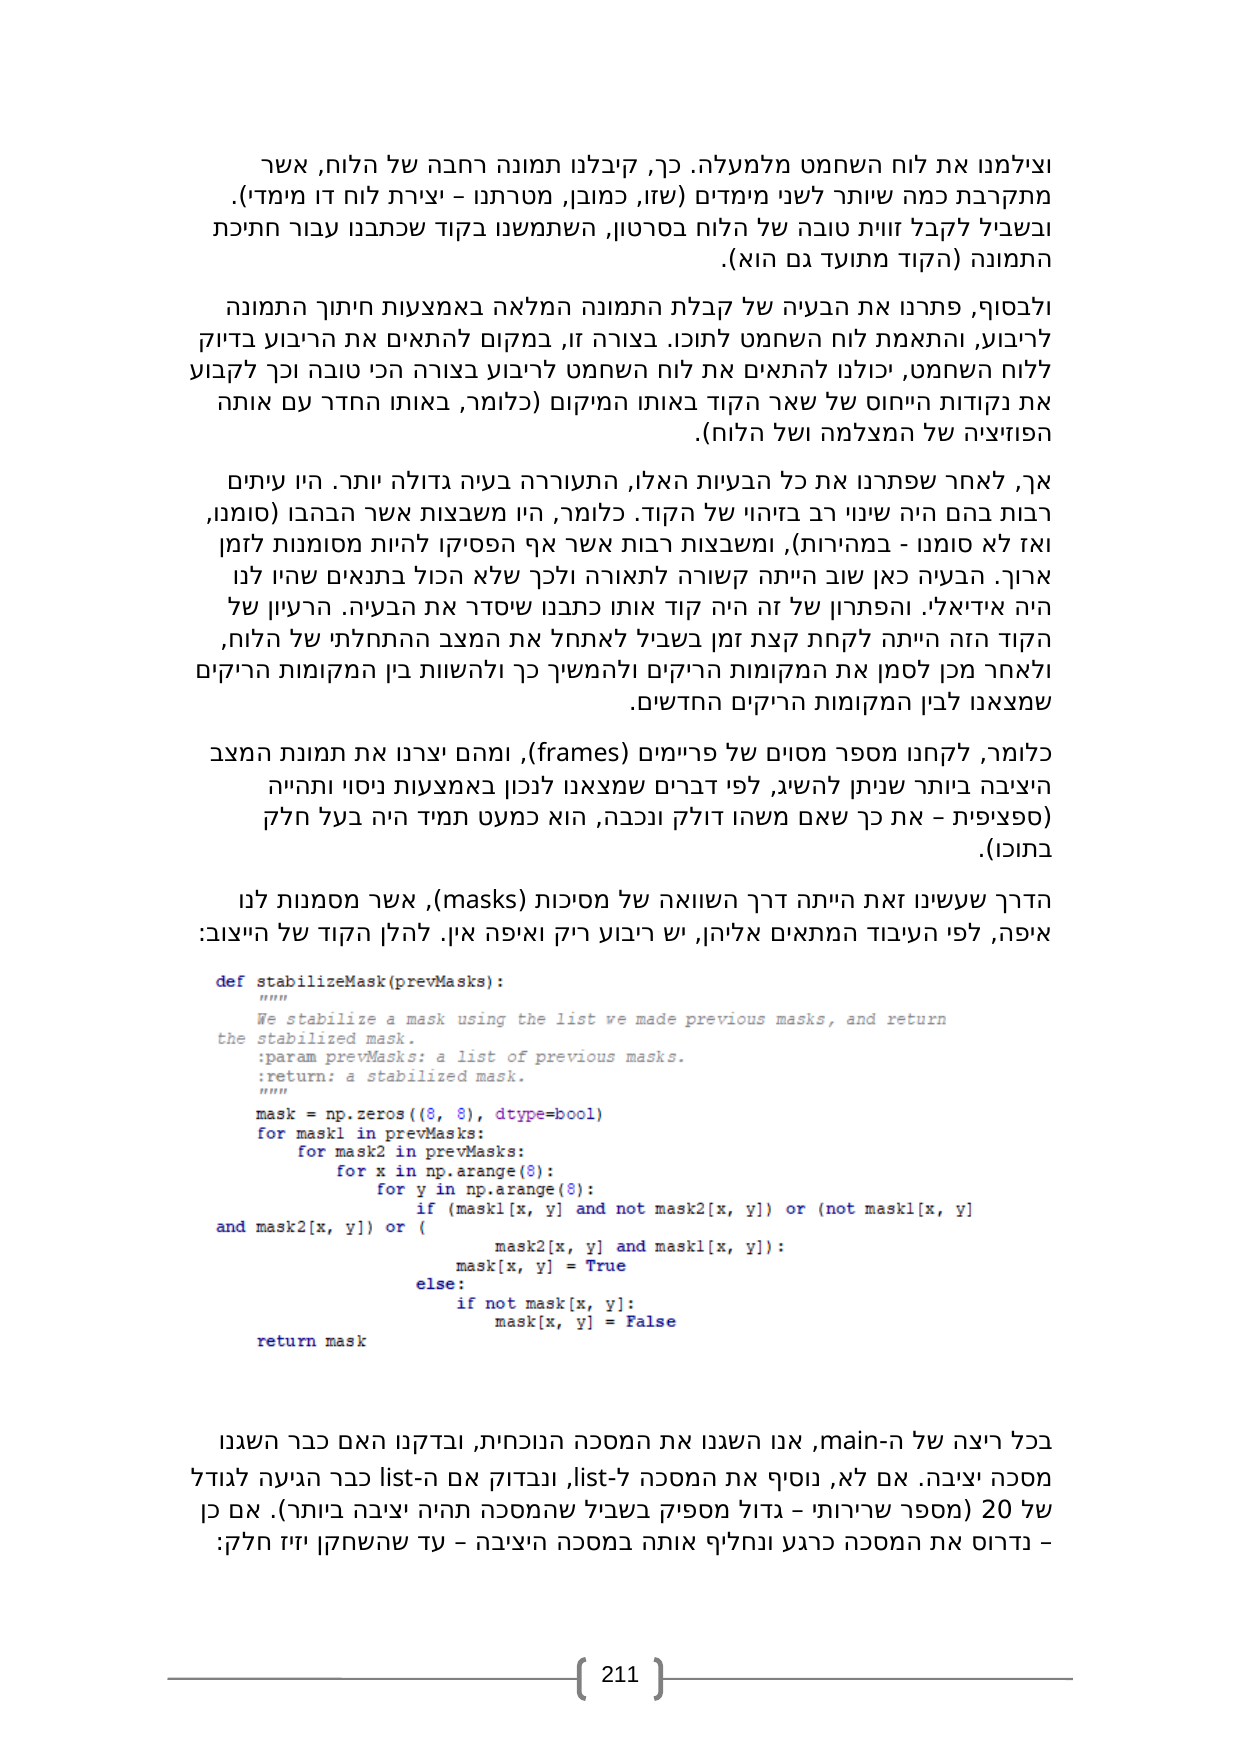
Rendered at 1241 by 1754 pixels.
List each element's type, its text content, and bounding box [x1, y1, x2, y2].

text הדרך שעשינו זאת הייתה דרך השוואה של מסיכות (masks), אשר מסמנות לנו איפה, לפי העיבוד המתאים אליהן, יש ריבוע ריק ואיפה אין. להלן הקוד של הייצוב: [187, 882, 1053, 948]
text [187, 150, 1053, 273]
text ולבסוף, פתרנו את הבעיה של קבלת התמונה המלאה באמצעות חיתוך התמונה לריבוע, והתאמת לוח השחמט לתוכו. בצורה זו, במקום להתאים את הריבוע בדיוק ללוח השחמט, יכולנו להתאים את לוח השחמט לריבוע בצורה הכי טובה וכך לקבוע את נקודות הייחוס של שאר הקוד באותו המיקום (כלומר, באותו החדר עם אותה הפוזיציה של המצלמה ושל הלוח). [187, 292, 1053, 447]
text אך, לאחר שפתרנו את כל הבעיות האלו, התעוררה בעיה גדולה יותר. היו עיתים רבות בהם היה שינוי רב בזיהוי של הקוד. כלומר, היו משבצות אשר הבהבו (סומנו, ואז לא סומנו - במהירות), ומשבצות רבות אשר אף הפסיקו להיות מסומנות לזמן ארוך. הבעיה כאן שוב הייתה קשורה לתאורה ולכך שלא הכול בתנאים שהיו לנו היה אידיאלי. והפתרון של זה היה קוד אותו כתבנו שיסדר את הבעיה. הרעיון של הקוד הזה הייתה לקחת קצת זמן בשביל לאתחל את המצב ההתחלתי של הלוח, ולאחר מכן לסמן את המקומות הריקים ולהמשיך כך ולהשוות בין המקומות הריקים שמצאנו לבין המקומות הריקים החדשים. [187, 466, 1053, 716]
picture [187, 966, 1053, 1405]
text כלומר, לקחנו מספר מסוים של פריימים (frames), ומהם יצרנו את תמונת המצב היציבה ביותר שניתן להשיג, לפי דברים שמצאנו לנכון באמצעות ניסוי ותהייה (ספציפית – את כך שאם משהו דולק ונכבה, הוא כמעט תמיד היה בעל חלק בתוכו). [187, 735, 1053, 863]
text בכל ריצה של ה-main, אנו השגנו את המסכה הנוכחית, ובדקנו האם כבר השגנו מסכה יציבה. אם לא, נוסיף את המסכה ל-list, ונבדוק אם ה-list כבר הגיעה לגודל של 20 (מספר שרירותי – גדול מספיק בשביל שהמסכה תהיה יציבה ביותר). אם כן – נדרוס את המסכה כרגע ונחליף אותה במסכה היציבה – עד שהשחקן יזיז חלק: [187, 1423, 1053, 1556]
